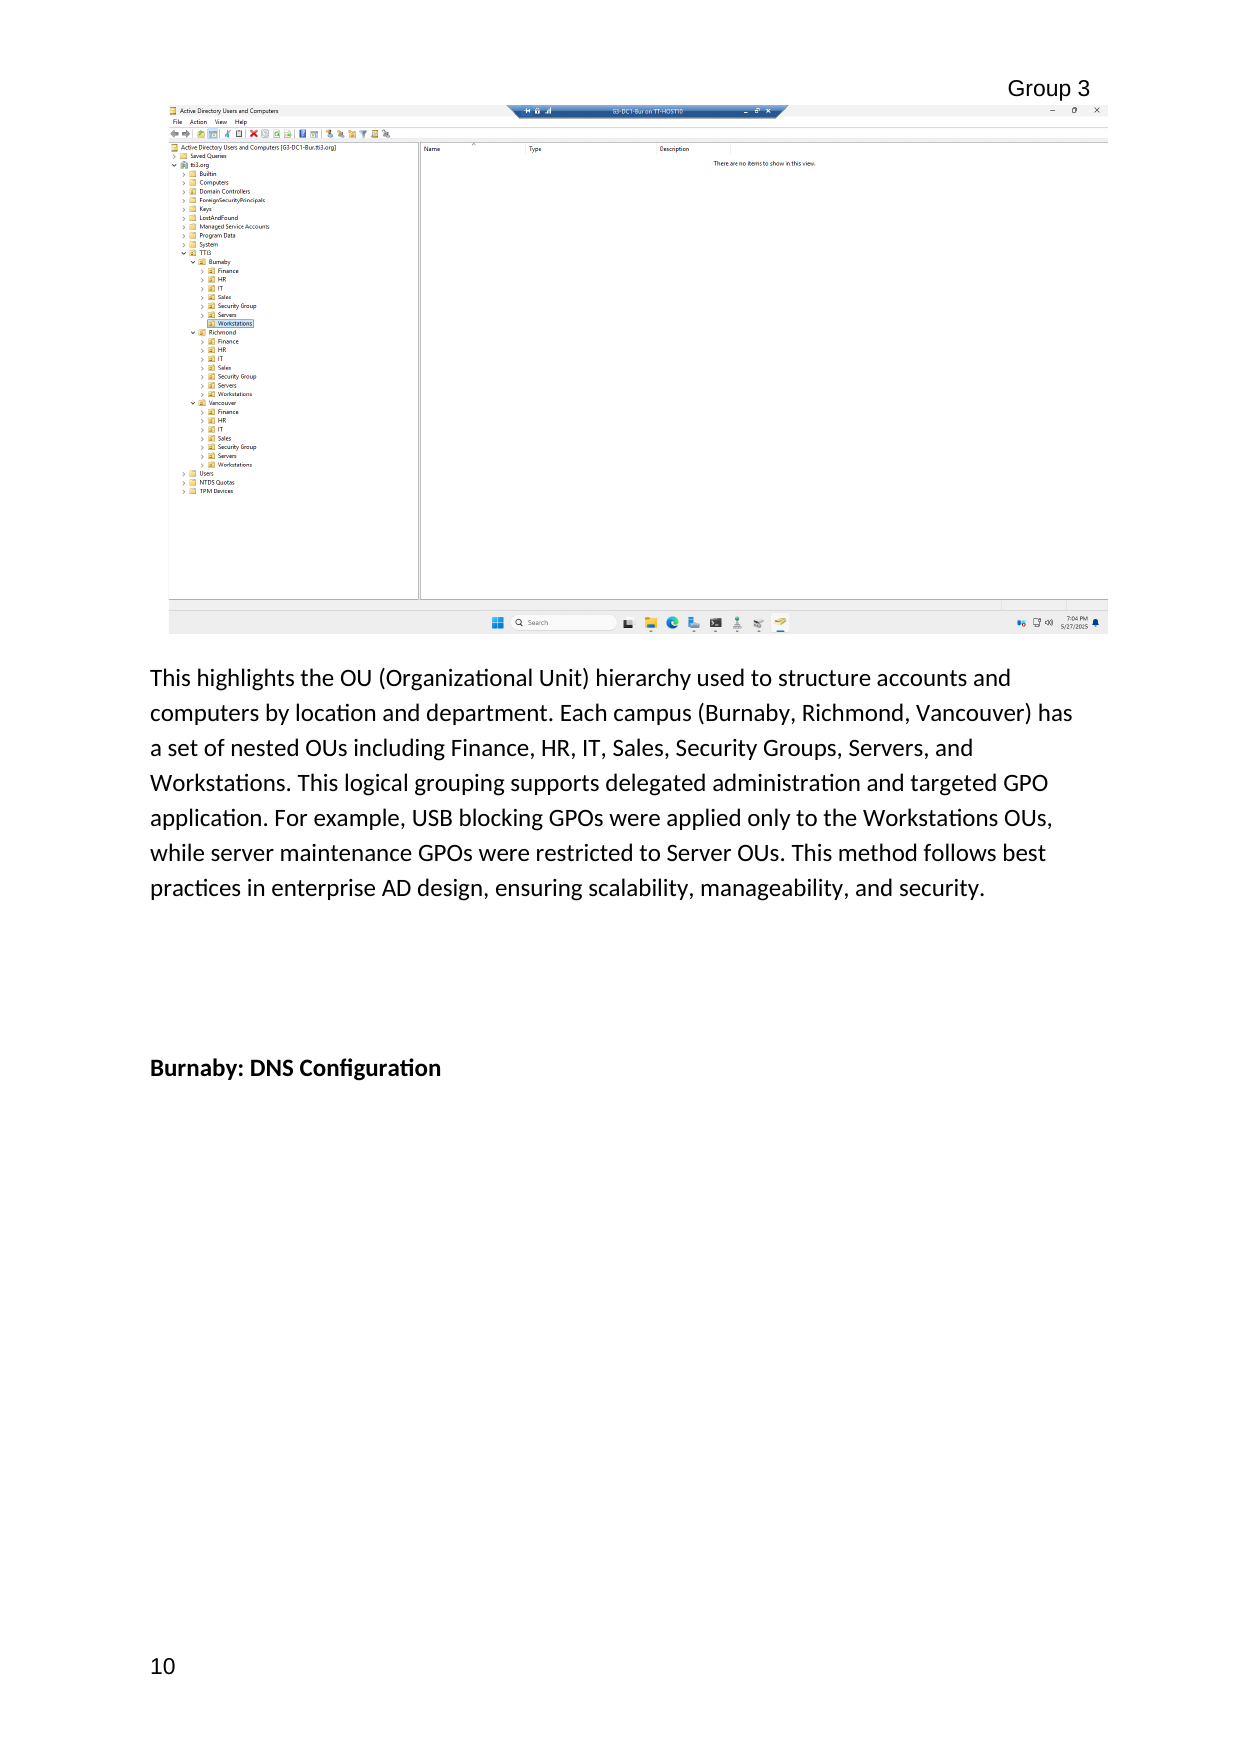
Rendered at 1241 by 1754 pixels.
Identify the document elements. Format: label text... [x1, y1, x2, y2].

text This highlights the OU (Organizational Unit) hierarchy used to structure accounts and computers by location and department. Each campus (Burnaby, Richmond, Vancouver) has a set of nested OUs including Finance, HR, IT, Sales, Security Groups, Servers, and Workstations. This logical grouping supports delegated administration and targeted GPO application. For example, USB blocking GPOs were applied only to the Workstations OUs, while server maintenance GPOs were restricted to Server OUs. This method follows best practices in enterprise AD design, ensuring scalability, manageability, and security. [150, 662, 1090, 903]
text Burnaby: DNS Configuration [150, 1052, 1090, 1083]
